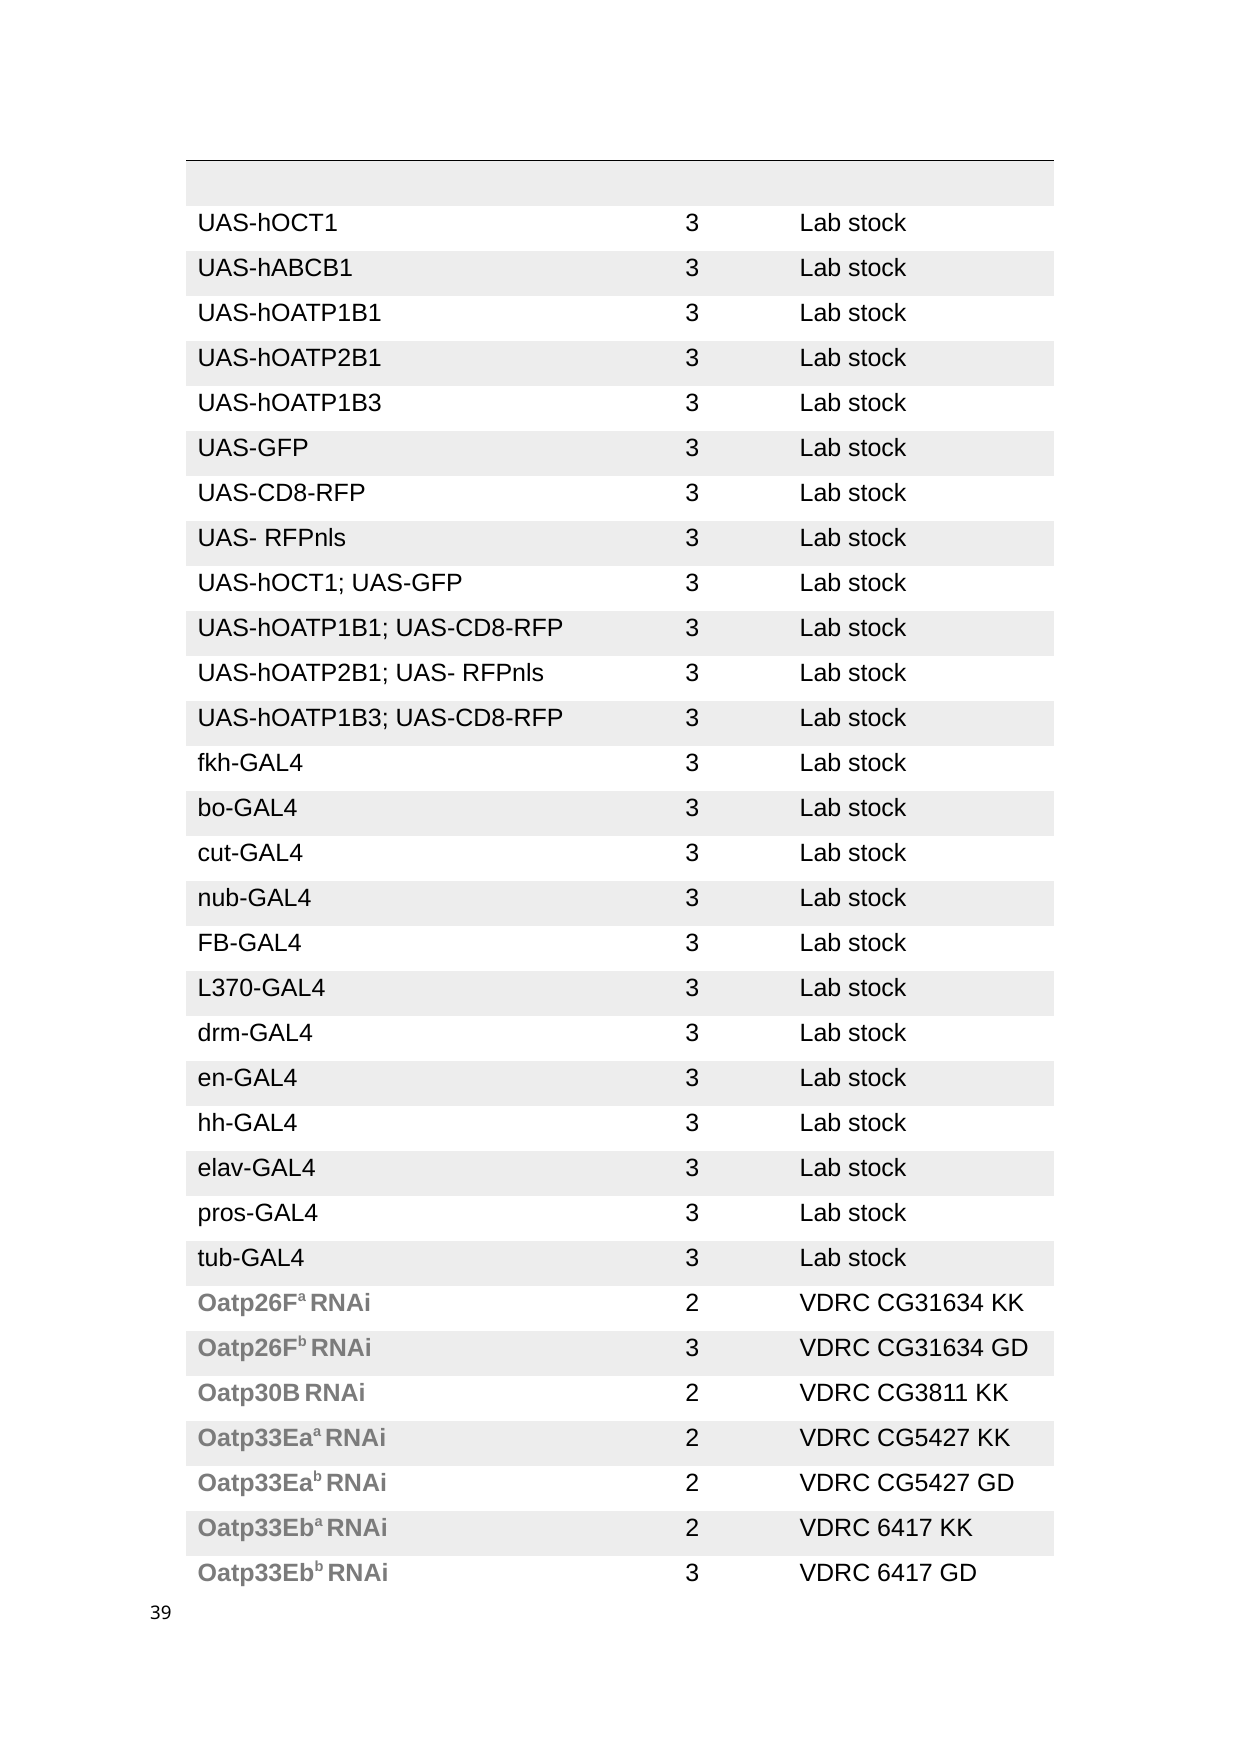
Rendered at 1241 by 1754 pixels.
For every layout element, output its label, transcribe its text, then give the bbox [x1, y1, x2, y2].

table_cell 3 [596, 1556, 788, 1588]
table_cell Lab stock [788, 881, 1054, 926]
table_cell UAS-hOATP2B1 [186, 341, 596, 386]
table_cell UAS-hOATP1B1; UAS-CD8-RFP [186, 611, 596, 656]
table_cell Lab stock [788, 1151, 1054, 1196]
table_cell 3 [596, 386, 788, 431]
table_cell 3 [596, 566, 788, 611]
table_cell cut-GAL4 [186, 836, 596, 881]
table_cell 3 [596, 881, 788, 926]
table_cell Oatp33Eba RNAi [186, 1511, 596, 1556]
table_cell 3 [596, 1196, 788, 1241]
table_cell 3 [596, 206, 788, 251]
table_cell Lab stock [788, 746, 1054, 791]
table_cell 3 [596, 431, 788, 476]
table_cell 3 [596, 611, 788, 656]
table_cell 3 [596, 521, 788, 566]
table_cell VDRC CG5427 GD [788, 1466, 1054, 1511]
table_cell Lab stock [788, 521, 1054, 566]
table_cell Lab stock [788, 926, 1054, 971]
table_cell tub-GAL4 [186, 1241, 596, 1286]
table_cell 3 [596, 1016, 788, 1061]
table_cell - [596, 161, 788, 206]
table_cell 3 [596, 296, 788, 341]
table_cell 3 [596, 341, 788, 386]
table_cell Lab stock [788, 656, 1054, 701]
table_cell Lab stock [788, 971, 1054, 1016]
table_cell Lab stock [788, 206, 1054, 251]
table_cell Oatp26Fa RNAi [186, 1286, 596, 1331]
table_cell 3 [596, 476, 788, 521]
table_cell Lab stock [788, 836, 1054, 881]
table_cell VDRC CG31634 GD [788, 1331, 1054, 1376]
table_cell VDRC CG31634 KK [788, 1286, 1054, 1331]
table_cell Oatp33Eab RNAi [186, 1466, 596, 1511]
table_cell 3 [596, 746, 788, 791]
table_cell 3 [596, 656, 788, 701]
table_cell drm-GAL4 [186, 1016, 596, 1061]
table_cell 3 [596, 1061, 788, 1106]
table_cell 3 [596, 971, 788, 1016]
table_cell 3 [596, 791, 788, 836]
table_cell 3 [596, 926, 788, 971]
table_cell 2 [596, 1286, 788, 1331]
table_cell 3 [596, 1151, 788, 1196]
table_cell 2 [596, 1511, 788, 1556]
table_cell Lab stock [788, 386, 1054, 431]
table_cell Lab stock [788, 251, 1054, 296]
table_cell UAS-hOATP2B1; UAS- RFPnls [186, 656, 596, 701]
table_cell 3 [596, 836, 788, 881]
table_cell 3 [596, 1241, 788, 1286]
table_cell UAS-hABCB1 [186, 251, 596, 296]
table_cell bo-GAL4 [186, 791, 596, 836]
table_cell 2 [596, 1421, 788, 1466]
table_cell UAS-hOCT1; UAS-GFP [186, 566, 596, 611]
table_cell Lab stock [788, 296, 1054, 341]
table_cell VDRC 6417 KK [788, 1511, 1054, 1556]
table_cell Lab stock [788, 1061, 1054, 1106]
table_cell UAS-GFP [186, 431, 596, 476]
table_cell Lab stock [788, 791, 1054, 836]
table_cell fkh-GAL4 [186, 746, 596, 791]
table_cell Lab stock [788, 701, 1054, 746]
table_cell UAS- RFPnls [186, 521, 596, 566]
table_cell Lab stock [788, 161, 1054, 206]
table_cell VDRC CG5427 KK [788, 1421, 1054, 1466]
table_cell UAS-hOCT1 [186, 206, 596, 251]
table_cell FB-GAL4 [186, 926, 596, 971]
table_cell Lab stock [788, 476, 1054, 521]
table_cell Lab stock [788, 1016, 1054, 1061]
table_cell UAS-hOATP1B3; UAS-CD8-RFP [186, 701, 596, 746]
table_cell Lab stock [788, 611, 1054, 656]
table_cell 3 [596, 1331, 788, 1376]
table_cell VDRC 6417 GD [788, 1556, 1054, 1588]
table_cell UAS-hOATP1B3 [186, 386, 596, 431]
table_cell elav-GAL4 [186, 1151, 596, 1196]
table_cell Oatp33Ebb RNAi [186, 1556, 596, 1588]
table_cell UAS-hOATP1B1 [186, 296, 596, 341]
table_cell 2 [596, 1466, 788, 1511]
table_cell 3 [596, 1106, 788, 1151]
table_cell UAS-CD8-RFP [186, 476, 596, 521]
table_cell Lab stock [788, 1106, 1054, 1151]
table_cell 3 [596, 701, 788, 746]
table_cell pros-GAL4 [186, 1196, 596, 1241]
table_cell en-GAL4 [186, 1061, 596, 1106]
table_cell L370-GAL4 [186, 971, 596, 1016]
table_cell hh-GAL4 [186, 1106, 596, 1151]
table_cell Lab stock [788, 431, 1054, 476]
table_cell nub-GAL4 [186, 881, 596, 926]
table_cell Oatp33Eaa RNAi [186, 1421, 596, 1466]
table_cell Wild-type [186, 161, 596, 206]
table_cell Lab stock [788, 566, 1054, 611]
table_cell Oatp26Fb RNAi [186, 1331, 596, 1376]
table_cell VDRC CG3811 KK [788, 1376, 1054, 1421]
table_cell Lab stock [788, 1241, 1054, 1286]
table_cell 2 [596, 1376, 788, 1421]
table_cell Lab stock [788, 1196, 1054, 1241]
table_cell 3 [596, 251, 788, 296]
table_cell Oatp30B RNAi [186, 1376, 596, 1421]
table_cell Lab stock [788, 341, 1054, 386]
